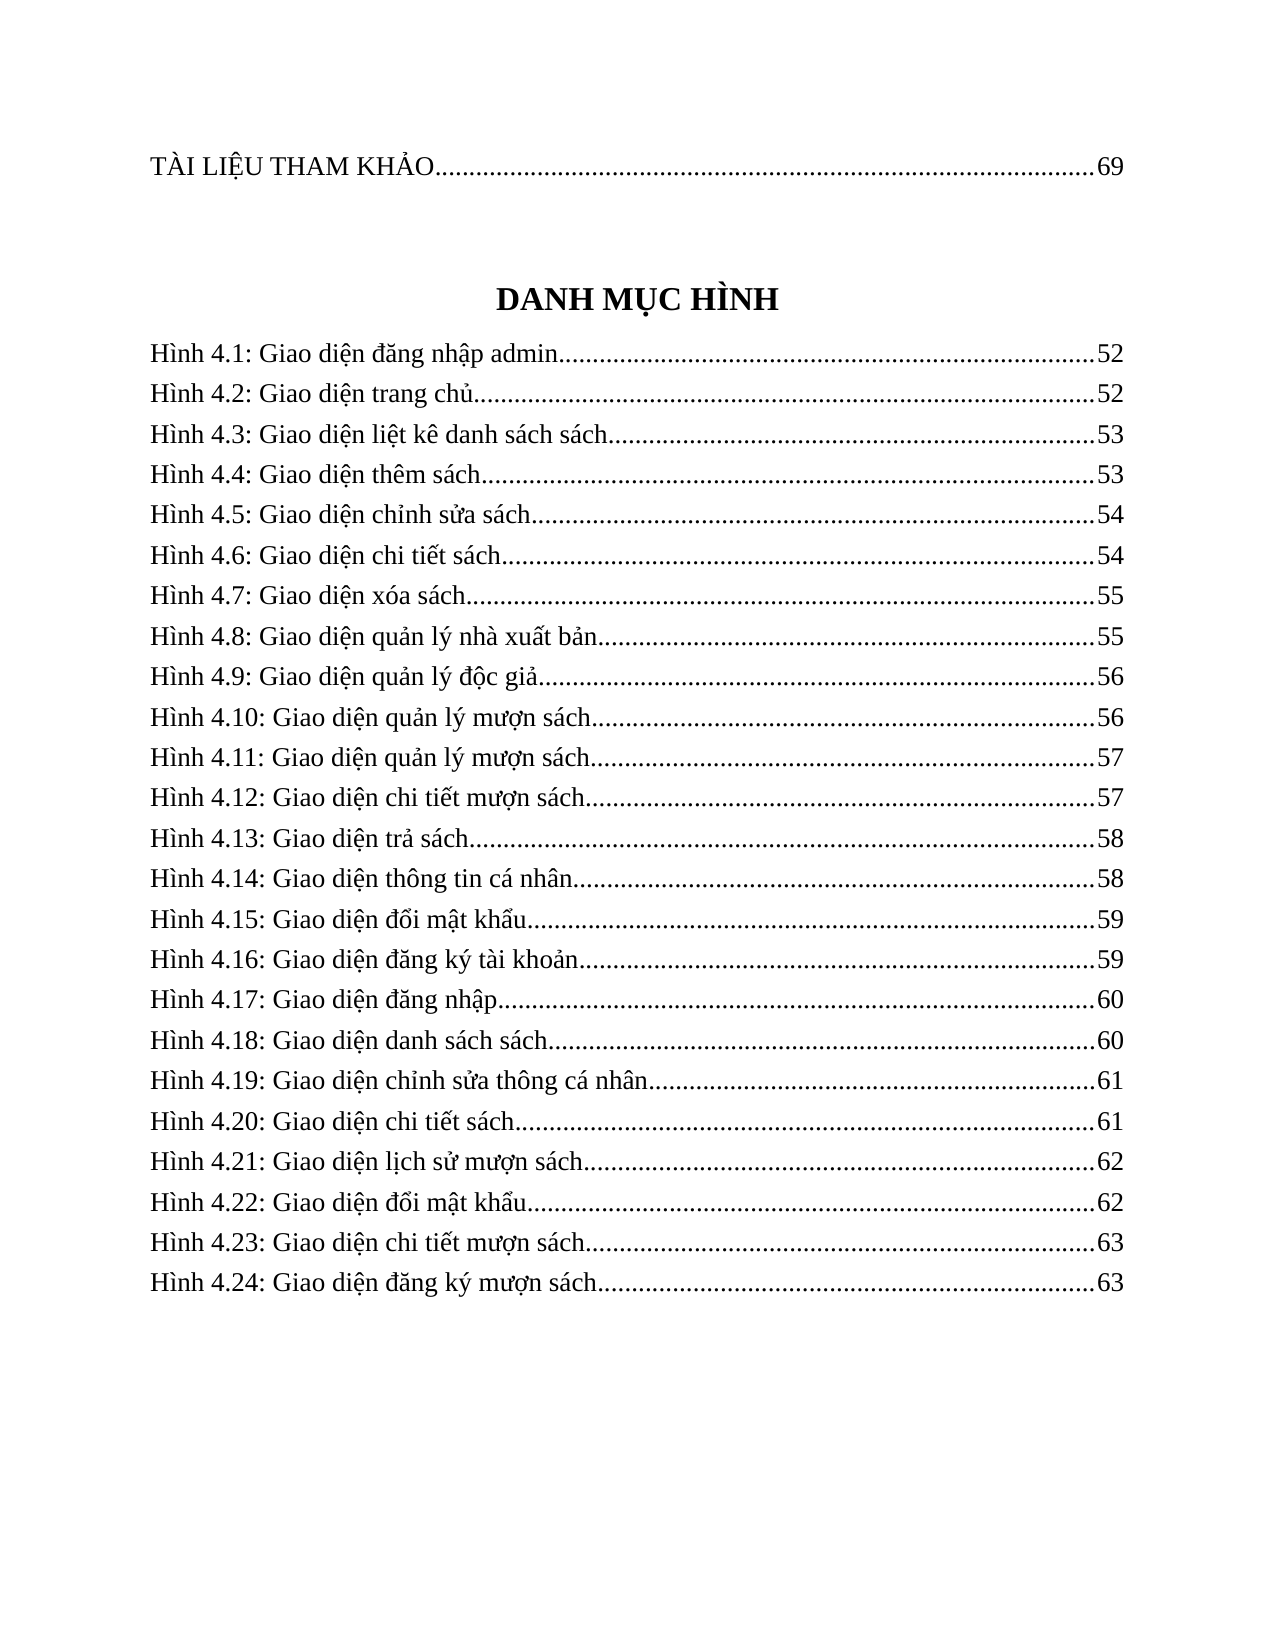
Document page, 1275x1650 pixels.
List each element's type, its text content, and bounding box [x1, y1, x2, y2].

text Hình 4.6: Giao diện chi tiết sách 54 [150, 539, 1125, 570]
text Hình 4.3: Giao diện liệt kê danh sách sách 53 [150, 418, 1125, 449]
text Hình 4.5: Giao diện chỉnh sửa sách 54 [150, 498, 1125, 530]
text Hình 4.4: Giao diện thêm sách 53 [150, 458, 1125, 489]
text Hình 4.11: Giao diện quản lý mượn sách 57 [150, 741, 1125, 772]
text Hình 4.14: Giao diện thông tin cá nhân 58 [150, 862, 1125, 893]
text Hình 4.15: Giao diện đổi mật khẩu 59 [150, 903, 1125, 934]
text Hình 4.23: Giao diện chi tiết mượn sách 63 [150, 1226, 1125, 1257]
text Hình 4.17: Giao diện đăng nhập 60 [150, 983, 1125, 1015]
text Hình 4.22: Giao diện đổi mật khẩu 62 [150, 1186, 1125, 1217]
text Hình 4.12: Giao diện chi tiết mượn sách 57 [150, 781, 1125, 813]
text Hình 4.13: Giao diện trả sách 58 [150, 822, 1125, 853]
text Hình 4.2: Giao diện trang chủ 52 [150, 377, 1125, 408]
text Hình 4.9: Giao diện quản lý độc giả 56 [150, 660, 1125, 691]
text Hình 4.7: Giao diện xóa sách 55 [150, 579, 1125, 611]
subtitle DANH MỤC HÌNH [150, 279, 1125, 317]
text Hình 4.19: Giao diện chỉnh sửa thông cá nhân 61 [150, 1064, 1125, 1096]
text Hình 4.24: Giao diện đăng ký mượn sách 63 [150, 1266, 1125, 1298]
text Hình 4.8: Giao diện quản lý nhà xuất bản 55 [150, 620, 1125, 651]
text Hình 4.18: Giao diện danh sách sách 60 [150, 1024, 1125, 1055]
text Hình 4.10: Giao diện quản lý mượn sách 56 [150, 701, 1125, 732]
text Hình 4.16: Giao diện đăng ký tài khoản 59 [150, 943, 1125, 974]
text Hình 4.21: Giao diện lịch sử mượn sách 62 [150, 1145, 1125, 1176]
text Hình 4.1: Giao diện đăng nhập admin 52 [150, 337, 1125, 368]
text Hình 4.20: Giao diện chi tiết sách 61 [150, 1105, 1125, 1136]
